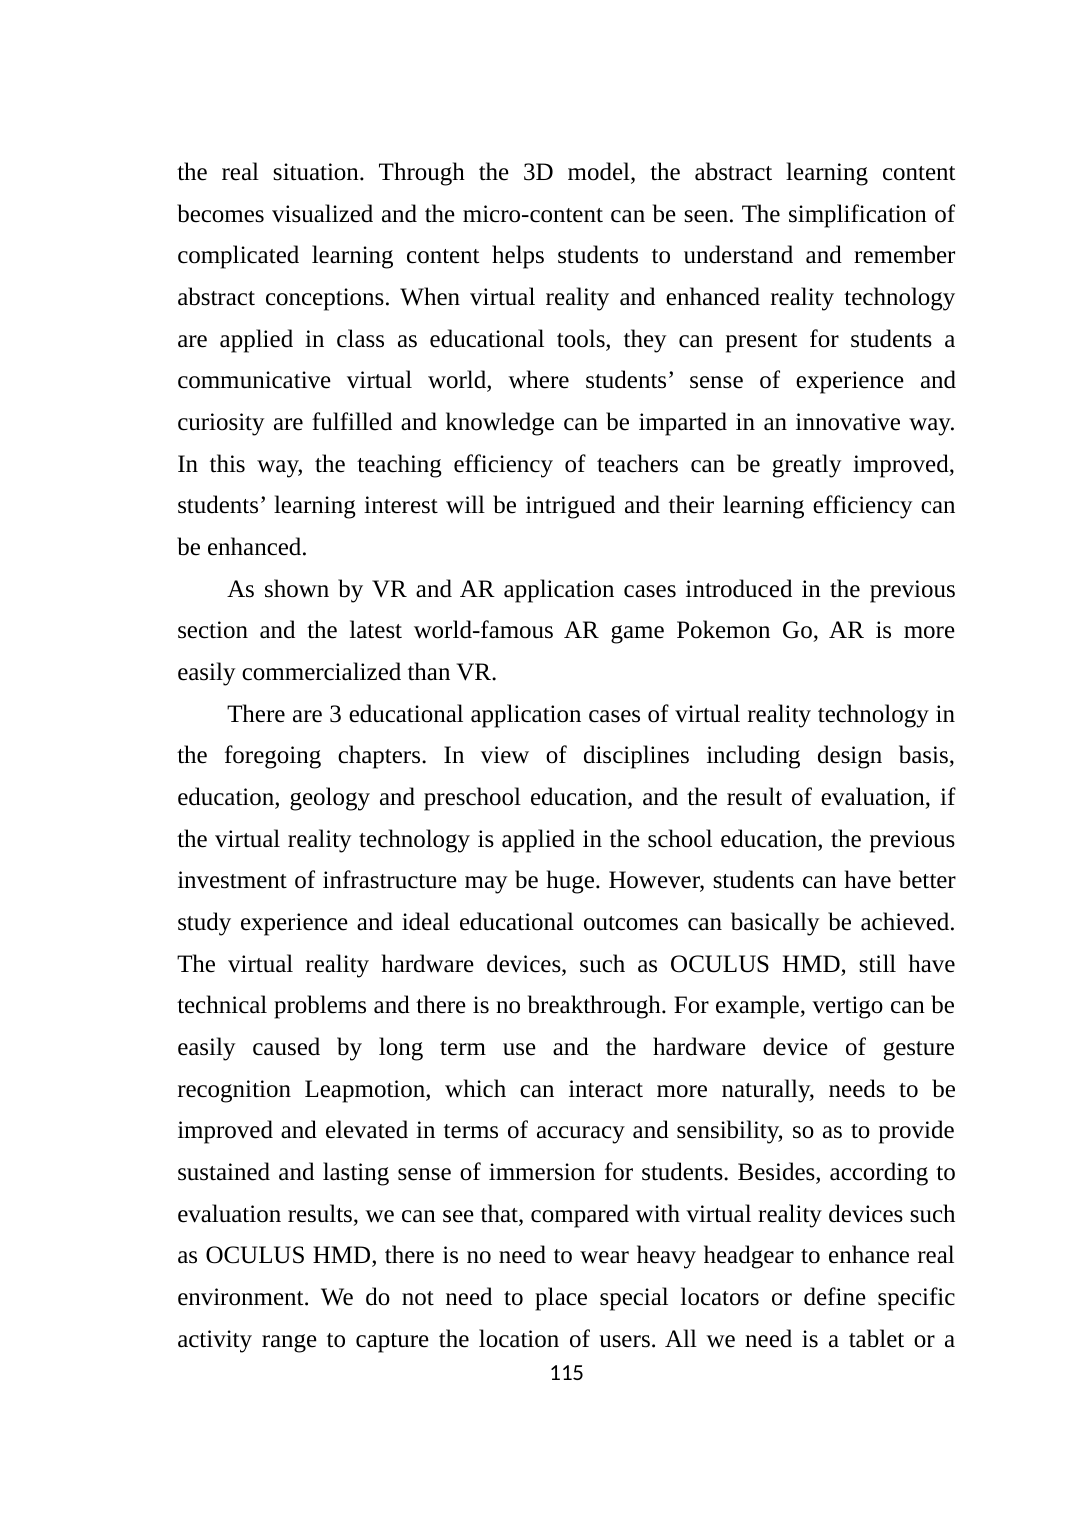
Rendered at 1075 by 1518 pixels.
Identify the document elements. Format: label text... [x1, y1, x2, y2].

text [177, 147, 956, 564]
text As shown by VR and AR application cases introduced in the previous section and the latest world-famous AR game Pokemon Go, AR is more easily commercialized than VR. [177, 564, 956, 689]
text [177, 689, 956, 1355]
